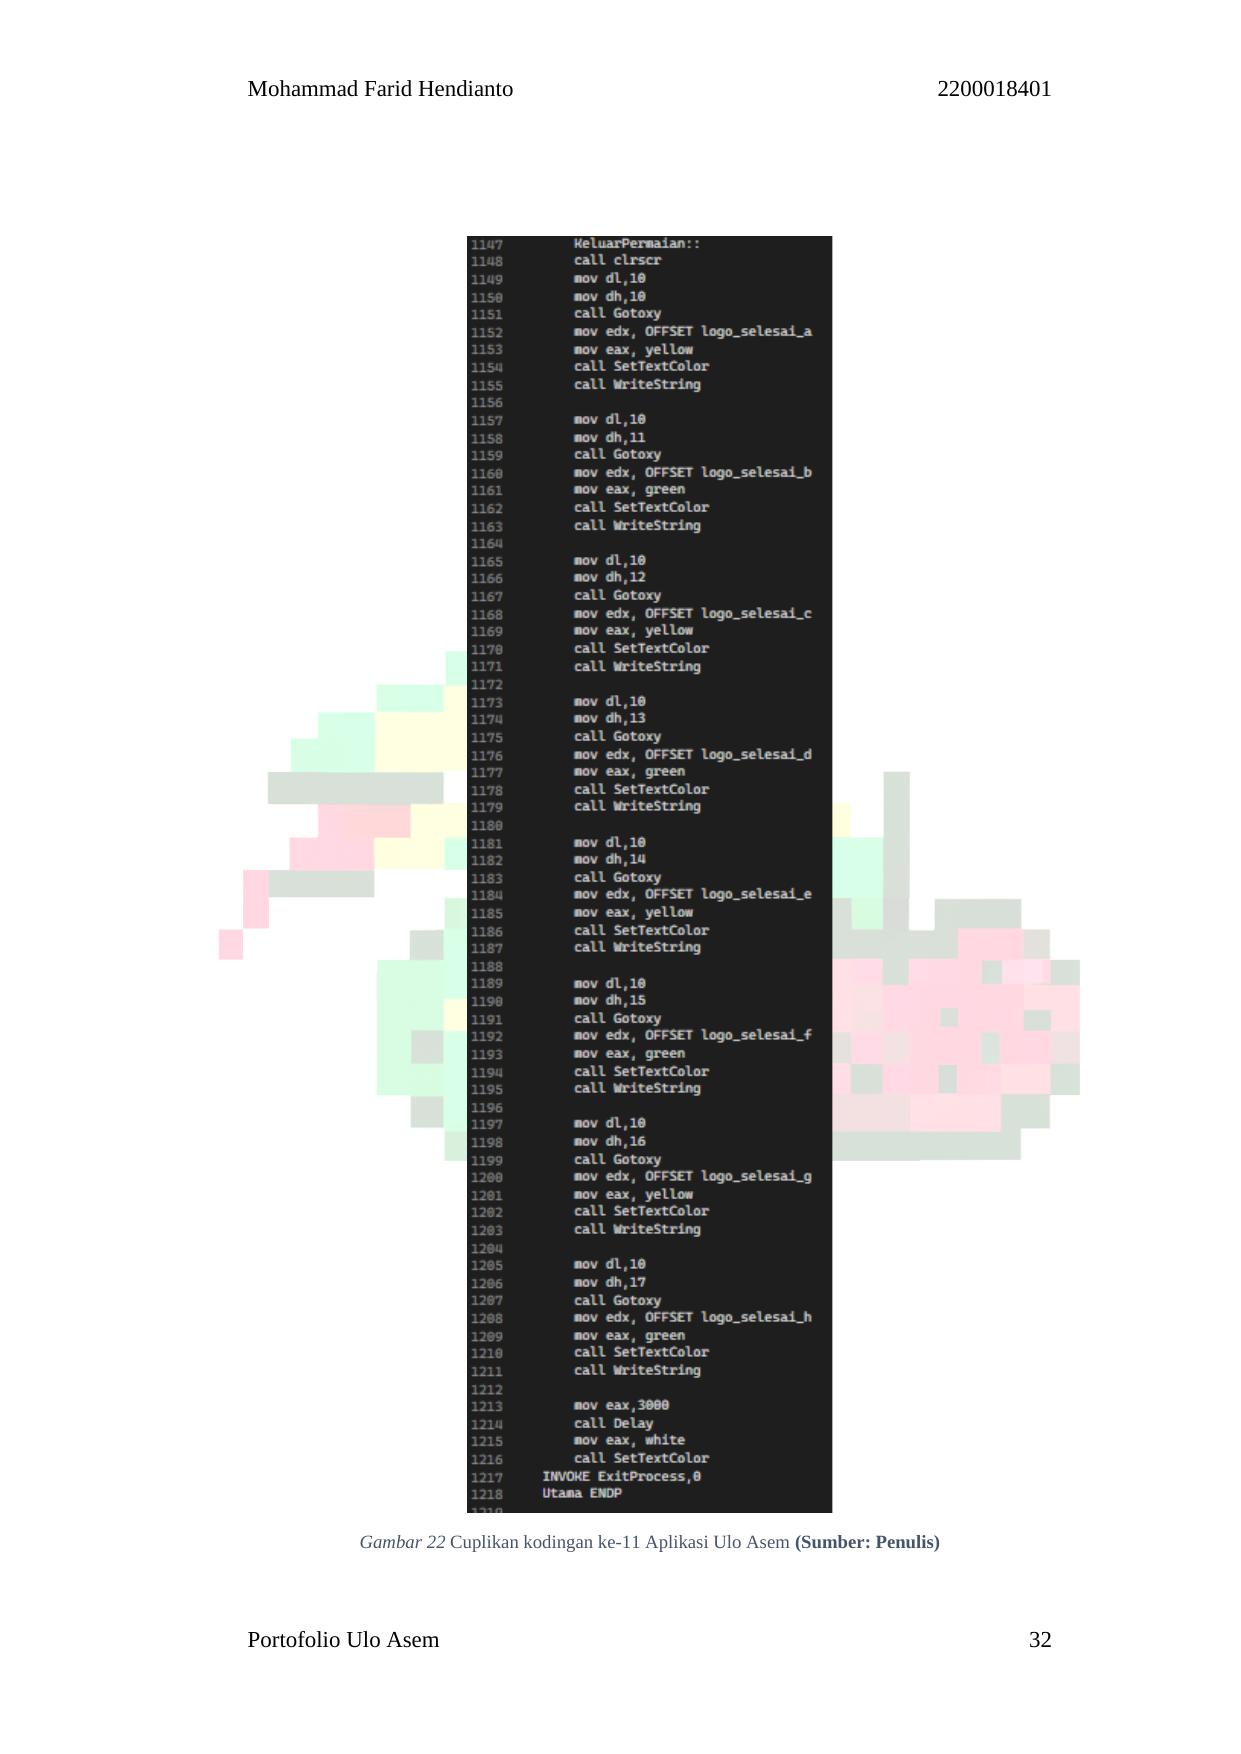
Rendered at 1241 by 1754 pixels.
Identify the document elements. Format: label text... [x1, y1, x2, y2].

picture [467, 236, 833, 1513]
text Gambar 22 Cuplikan kodingan ke-11 Aplikasi Ulo Asem (Sumber: Penulis) [236, 1531, 1063, 1553]
